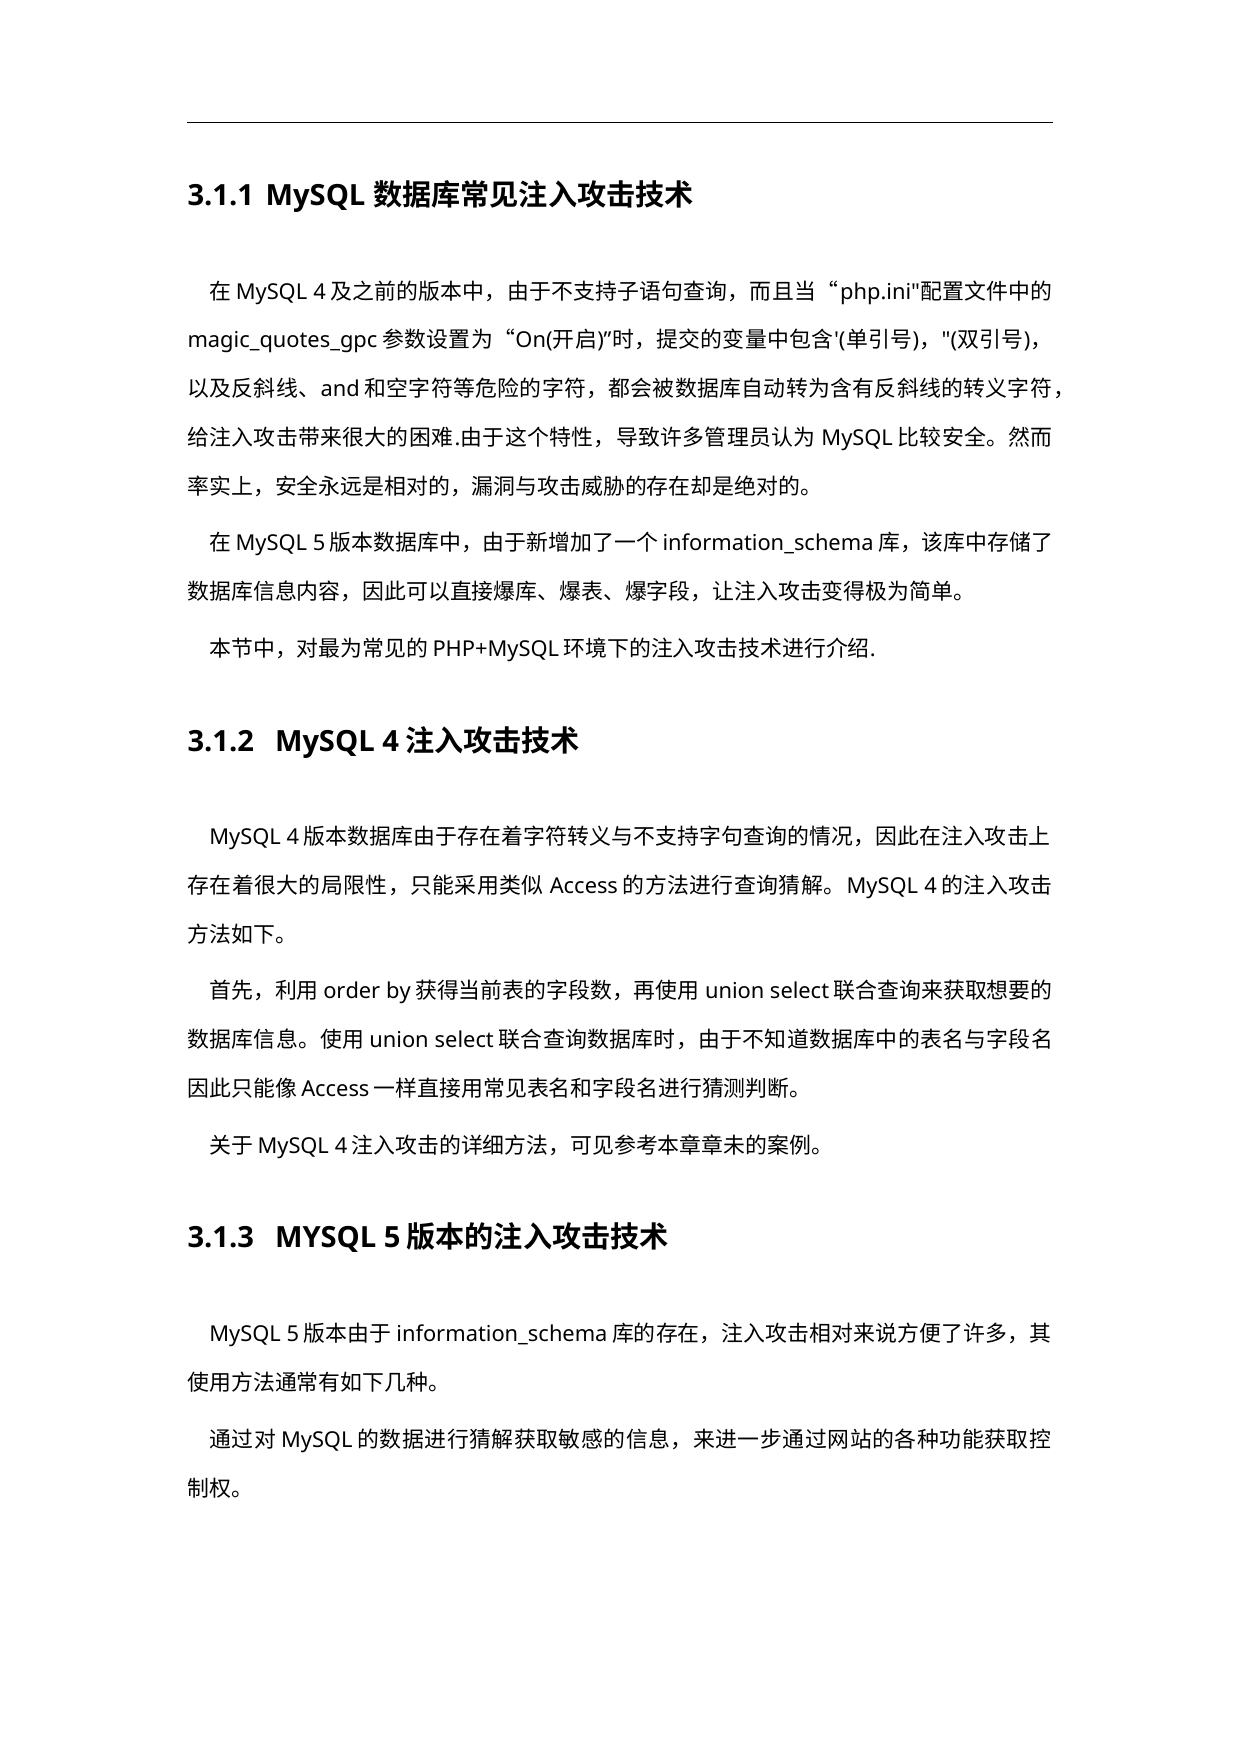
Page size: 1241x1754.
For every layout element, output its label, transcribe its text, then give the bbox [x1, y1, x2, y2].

text MySQL 4版本数据库由于存在着字符转义与不支持字句查询的情况，因此在注入攻击上存在着很大的局限性，只能采用类似Access的方法进行查询猜解。MySQL 4的注入攻击方法如下。 [187, 819, 1053, 949]
text 通过对MySQL的数据进行猜解获取敏感的信息，来进一步通过网站的各种功能获取控制权。 [187, 1421, 1053, 1503]
subtitle MySQL 数据库常见注入攻击技术 [187, 160, 1053, 225]
text 在MySQL 4及之前的版本中，由于不支持子语句查询，而且当“php.ini"配置文件中的magic_quotes_gpc参数设置为“On(开启)”时，提交的变量中包含'(单引号)，"(双引号)，以及反斜线、and和空字符等危险的字符，都会被数据库自动转为含有反斜线的转义字符，给注入攻击带来很大的困难.由于这个特性，导致许多管理员认为MySQL比较安全。然而率实上，安全永远是相对的，漏洞与攻击威胁的存在却是绝对的。 [187, 273, 1053, 501]
text 首先，利用order by获得当前表的字段数，再使用union select联合查询来获取想要的数据库信息。使用union select联合查询数据库时，由于不知道数据库中的表名与字段名，因此只能像Access一样直接用常见表名和字段名进行猜测判断。 [187, 973, 1053, 1103]
subtitle 3.1.2 MySQL 4注入攻击技术 [187, 706, 1053, 771]
text MySQL 5版本由于information_schema库的存在，注入攻击相对来说方便了许多，其使用方法通常有如下几种。 [187, 1316, 1053, 1397]
text 关于MySQL 4注入攻击的详细方法，可见参考本章章未的案例。 [187, 1127, 1053, 1160]
subtitle 3.1.3 MYSQL 5版本的注入攻击技术 [187, 1203, 1053, 1268]
text 在MySQL 5版本数据库中，由于新增加了一个information_schema库，该库中存储了数据库信息内容，因此可以直接爆库、爆表、爆字段，让注入攻击变得极为简单。 [187, 525, 1053, 606]
text 本节中，对最为常见的PHP+MySQL环境下的注入攻击技术进行介绍. [187, 630, 1053, 663]
